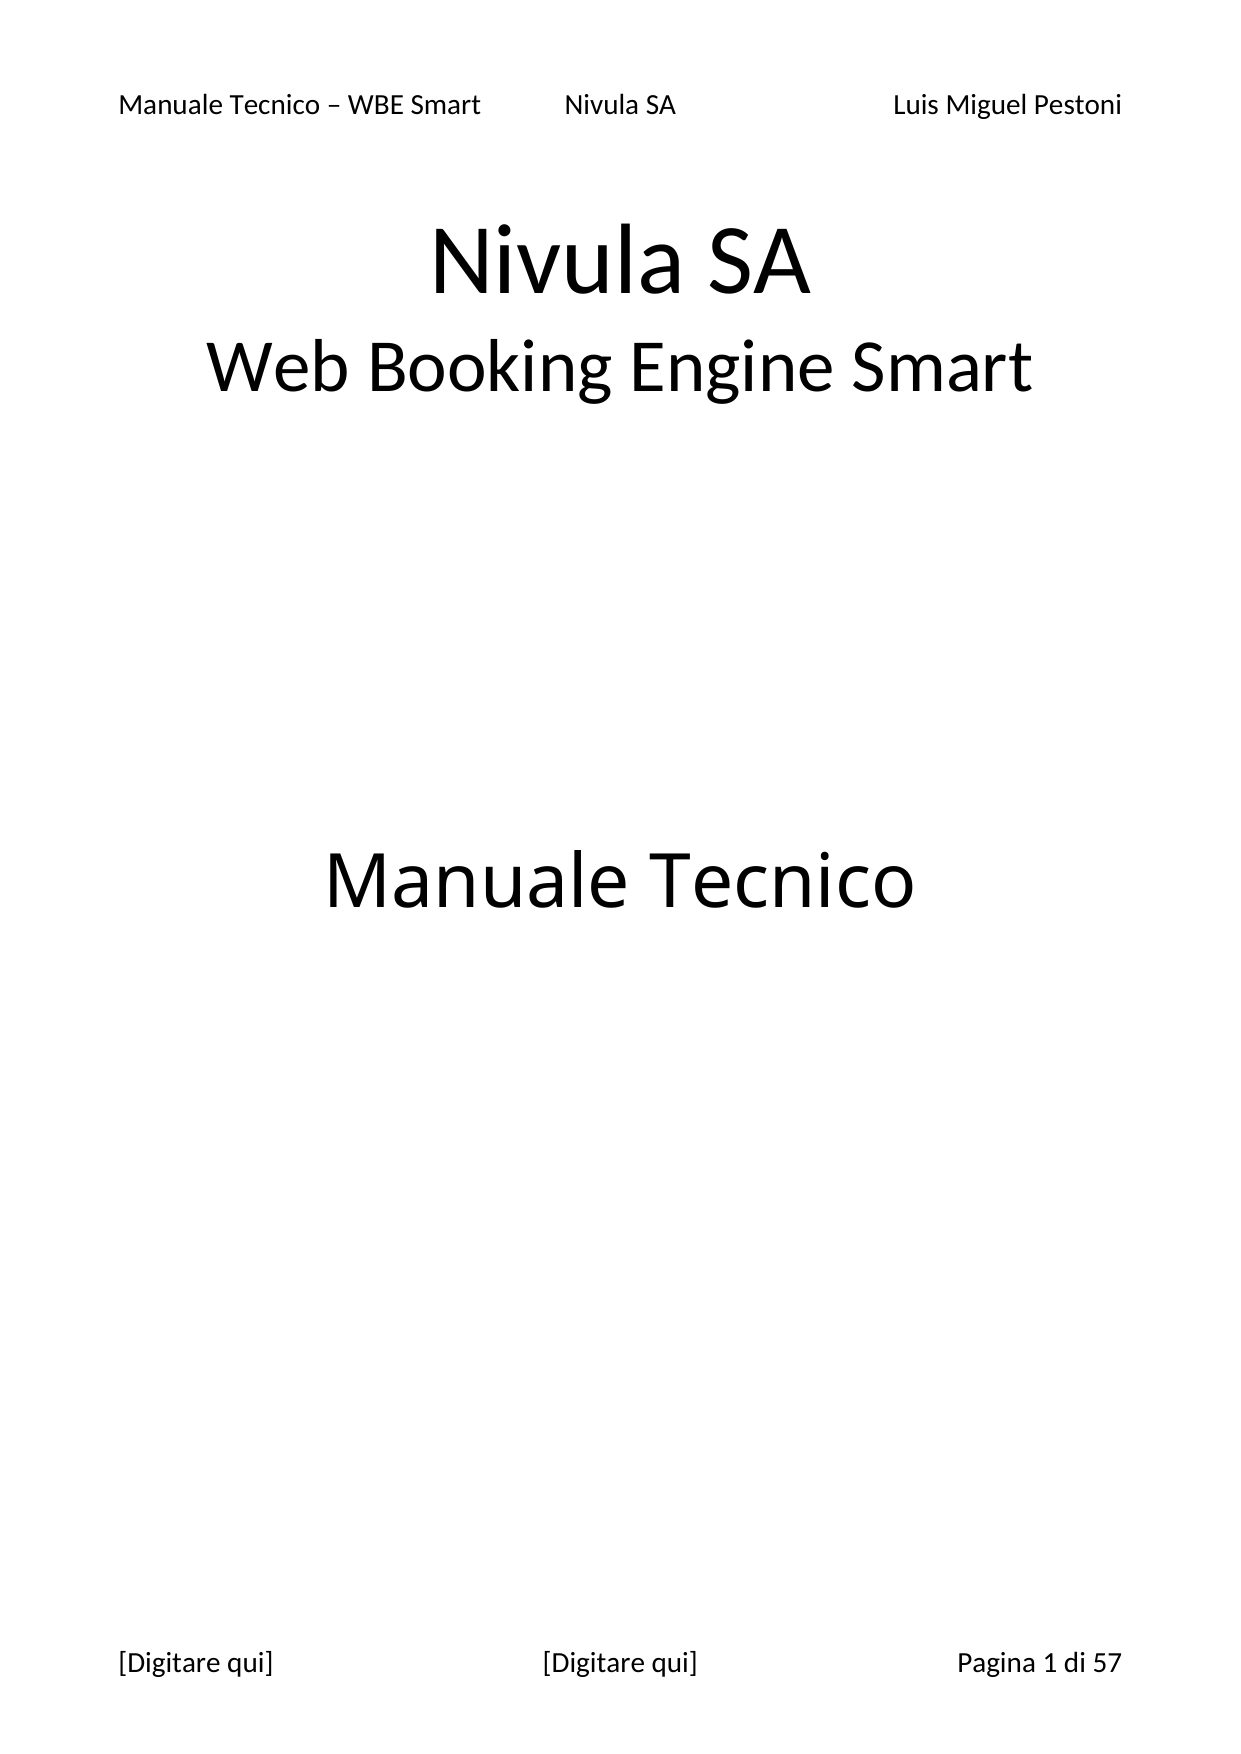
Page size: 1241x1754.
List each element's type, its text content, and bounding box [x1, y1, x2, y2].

text Manuale Tecnico [118, 827, 1122, 929]
text Web Booking Engine Smart [118, 319, 1122, 411]
text Nivula SA [118, 197, 1122, 319]
